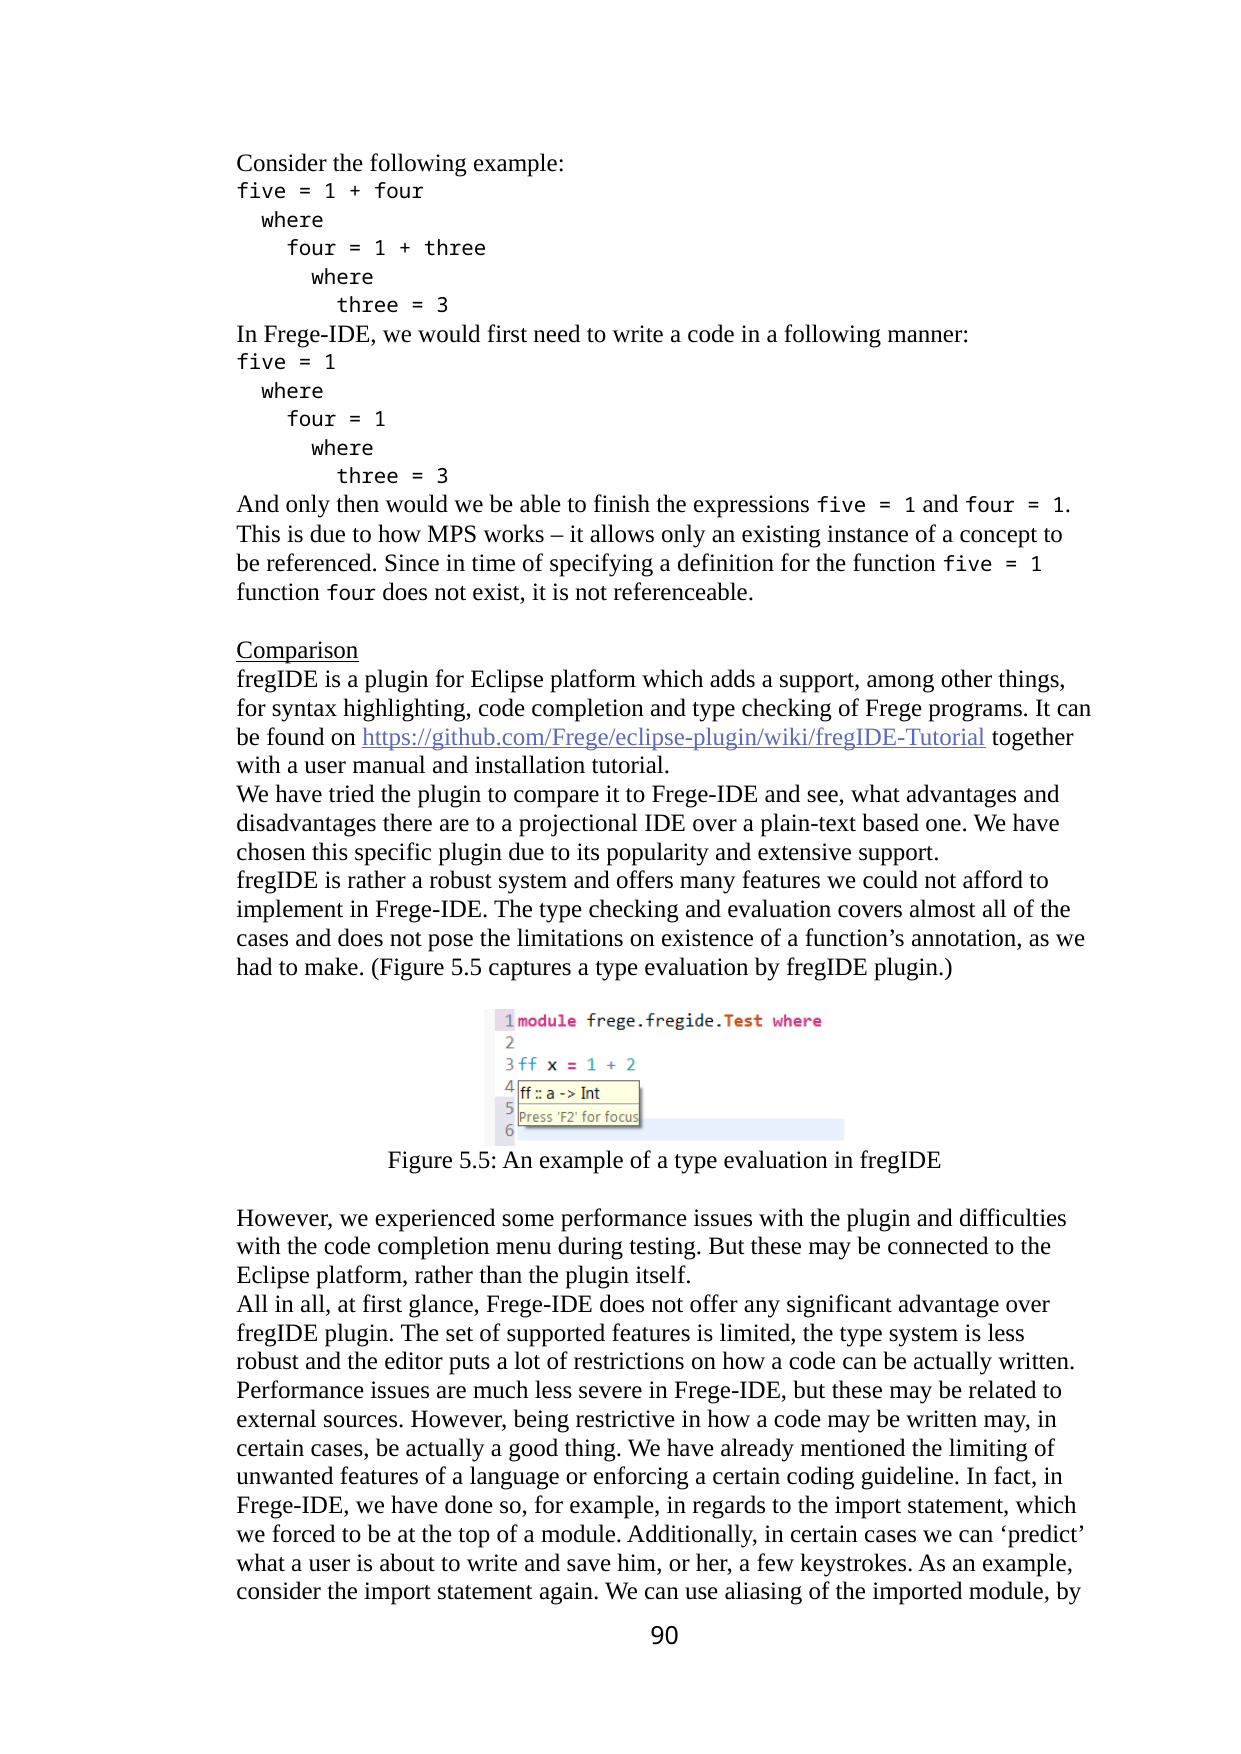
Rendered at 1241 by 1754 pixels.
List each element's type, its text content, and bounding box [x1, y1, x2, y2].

text four = 1 + three [236, 233, 1092, 262]
text three = 3 [236, 461, 1092, 489]
text Consider the following example: [236, 148, 1092, 176]
text In Frege-IDE, we would first need to write a code in a following manner: [236, 319, 1092, 347]
text three = 3 [236, 290, 1092, 319]
text where [236, 376, 1092, 404]
text However, we experienced some performance issues with the plugin and difficulties with the code completion menu during testing. But these may be connected to the Eclipse platform, rather than the plugin itself. [236, 1203, 1092, 1289]
text fregIDE is a plugin for Eclipse platform which adds a support, among other things, for syntax highlighting, code completion and type checking of Frege programs. It can be found on https://github.com/Frege/eclipse-plugin/wiki/fregIDE-Tutorial together with a user manual and installation tutorial. [236, 664, 1092, 779]
text where [236, 205, 1092, 233]
text four = 1 [236, 404, 1092, 433]
text five = 1 + four [236, 176, 1092, 205]
text We have tried the plugin to compare it to Frege-IDE and see, what advantages and disadvantages there are to a projectional IDE over a plain-text based one. We have chosen this specific plugin due to its popularity and extensive support. [236, 779, 1092, 866]
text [236, 1289, 1092, 1605]
picture [484, 1009, 845, 1146]
text Comparison [236, 636, 1092, 664]
text fregIDE is rather a robust system and offers many features we could not afford to implement in Frege-IDE. The type checking and evaluation covers almost all of the cases and does not pose the limitations on existence of a function’s annotation, as we had to make. (Figure 5.5 captures a type evaluation by fregIDE plugin.) [236, 866, 1092, 981]
text Figure 5.5: An example of a type evaluation in fregIDE [236, 1145, 1092, 1174]
text five = 1 [236, 347, 1092, 376]
text where [236, 433, 1092, 461]
text where [236, 262, 1092, 290]
text And only then would we be able to finish the expressions five = 1 and four = 1. This is due to how MPS works – it allows only an existing instance of a concept to be referenced. Since in time of specifying a definition for the function five = 1 function four does not exist, it is not referenceable. [236, 489, 1092, 607]
